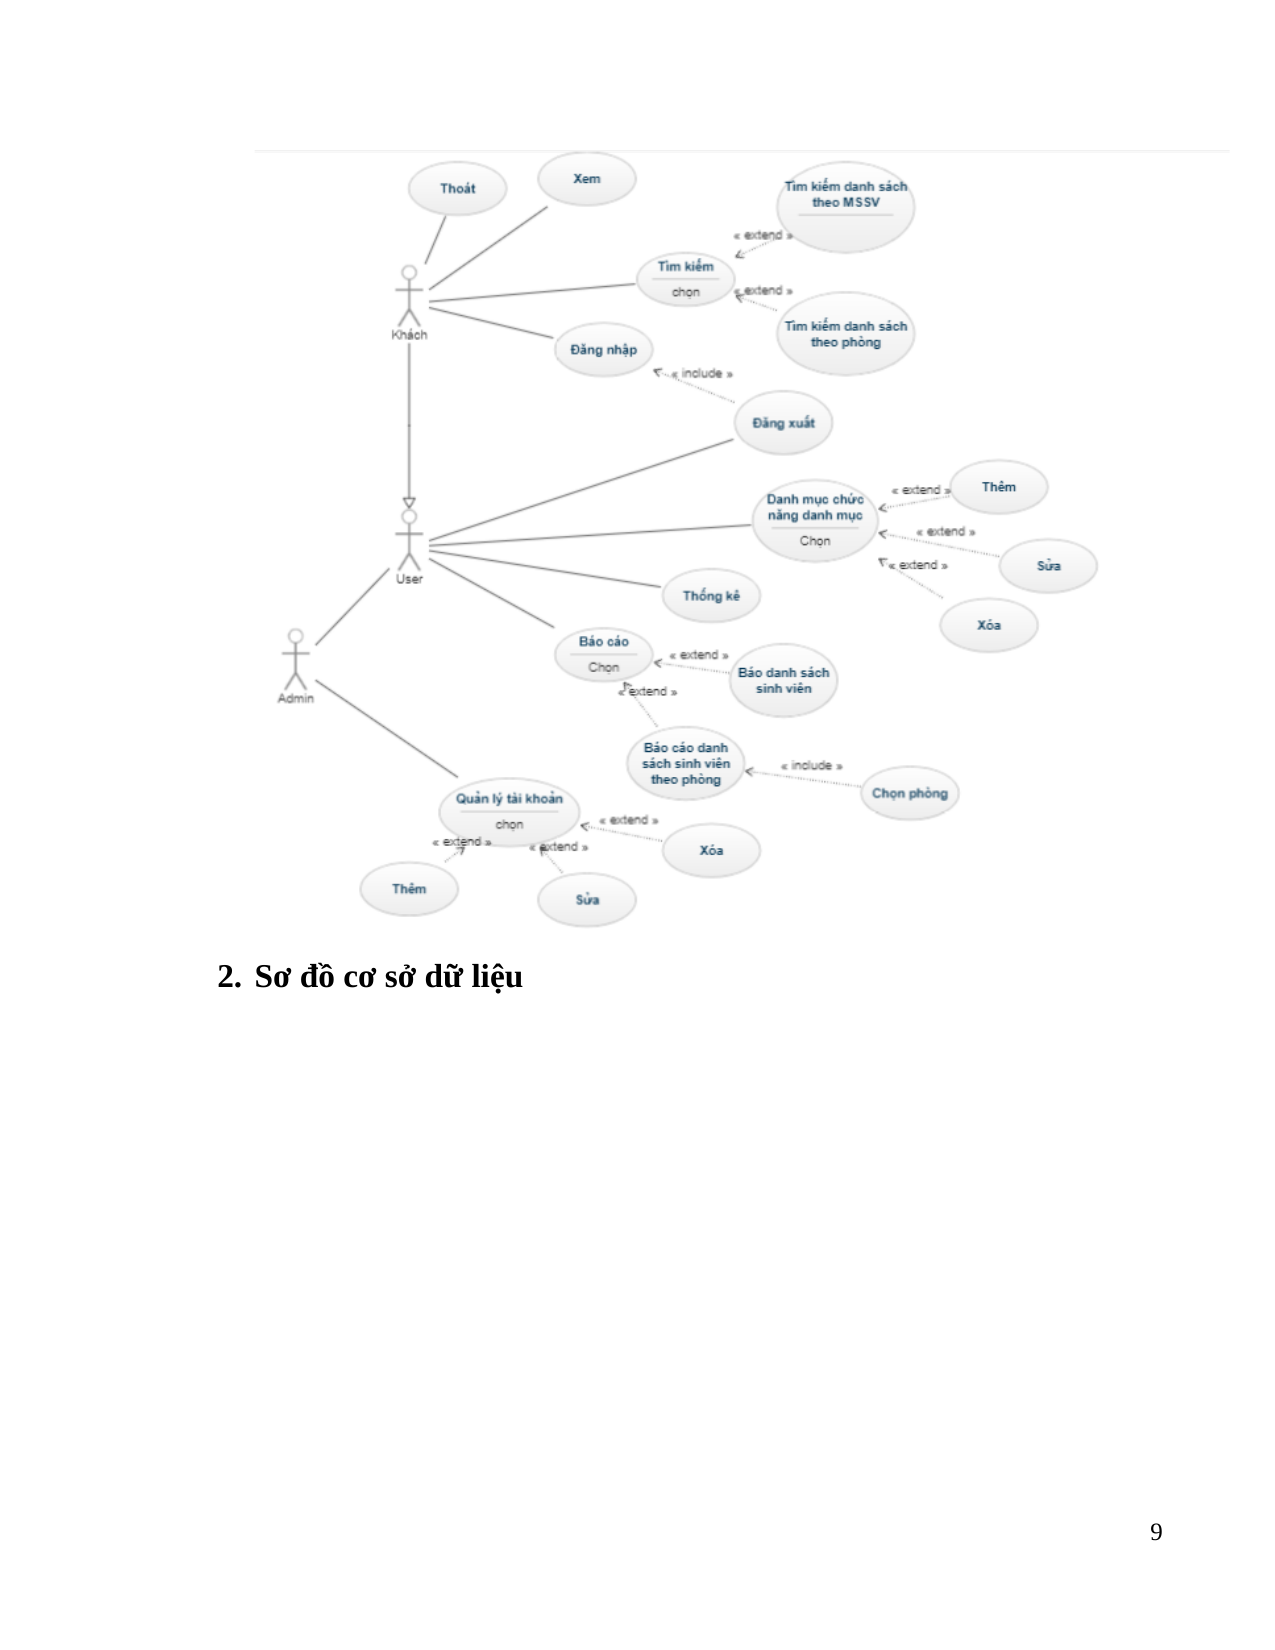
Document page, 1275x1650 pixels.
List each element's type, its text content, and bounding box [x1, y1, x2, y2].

picture [254, 150, 1230, 942]
list Sơ đồ cơ sở dữ liệu [217, 956, 1162, 995]
